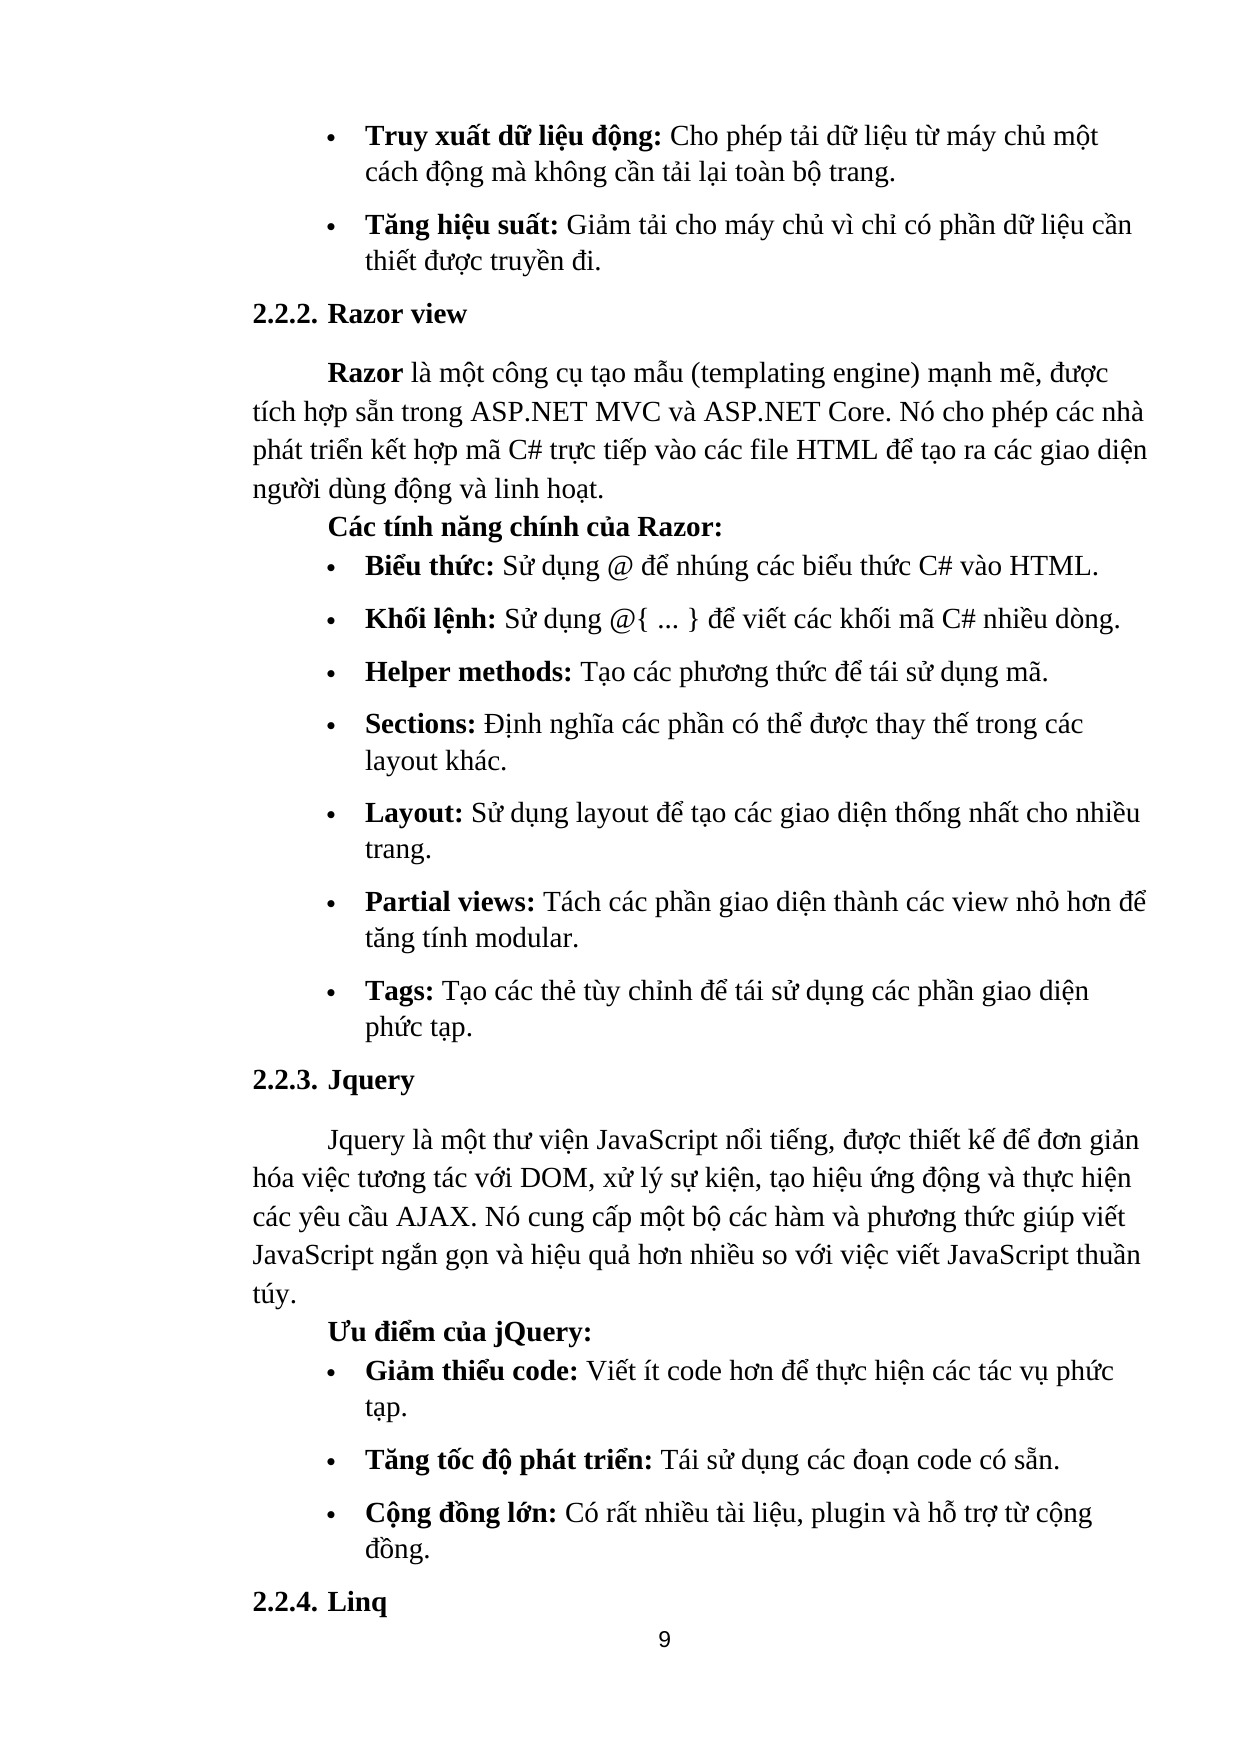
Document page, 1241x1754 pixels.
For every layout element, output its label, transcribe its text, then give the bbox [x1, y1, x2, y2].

text Razor là một công cụ tạo mẫu (templating engine) mạnh mẽ, được tích hợp sẵn trong ASP.NET MVC và ASP.NET Core. Nó cho phép các nhà phát triển kết hợp mã C# trực tiếp vào các file HTML để tạo ra các giao diện người dùng động và linh hoạt. [252, 355, 1152, 504]
text Ưu điểm của jQuery: [252, 1314, 1152, 1348]
list Tags: Tạo các thẻ tùy chỉnh để tái sử dụng các phần giao diện phức tạp. [327, 973, 1152, 1043]
list Linq [252, 1584, 1152, 1617]
text Jquery là một thư viện JavaScript nổi tiếng, được thiết kế để đơn giản hóa việc tương tác với DOM, xử lý sự kiện, tạo hiệu ứng động và thực hiện các yêu cầu AJAX. Nó cung cấp một bộ các hàm và phương thức giúp viết JavaScript ngắn gọn và hiệu quả hơn nhiều so với việc viết JavaScript thuần túy. [252, 1122, 1152, 1309]
list Giảm thiểu code: Viết ít code hơn để thực hiện các tác vụ phức tạp. [327, 1353, 1152, 1423]
list Sections: Định nghĩa các phần có thể được thay thế trong các layout khác. [327, 707, 1152, 776]
text Các tính năng chính của Razor: [252, 509, 1152, 543]
list Helper methods: Tạo các phương thức để tái sử dụng mã. [327, 654, 1152, 687]
list Razor view [252, 296, 1152, 329]
list Jquery [252, 1062, 1152, 1096]
list Partial views: Tách các phần giao diện thành các view nhỏ hơn để tăng tính modular. [327, 884, 1152, 954]
list Khối lệnh: Sử dụng @{ ... } để viết các khối mã C# nhiều dòng. [327, 601, 1152, 634]
list Truy xuất dữ liệu động: Cho phép tải dữ liệu từ máy chủ một cách động mà không cần tải lại toàn bộ trang. [327, 118, 1152, 188]
list Biểu thức: Sử dụng @ để nhúng các biểu thức C# vào HTML. [327, 548, 1152, 582]
list Tăng hiệu suất: Giảm tải cho máy chủ vì chỉ có phần dữ liệu cần thiết được truyền đi. [327, 207, 1152, 277]
list Layout: Sử dụng layout để tạo các giao diện thống nhất cho nhiều trang. [327, 796, 1152, 865]
list Cộng đồng lớn: Có rất nhiều tài liệu, plugin và hỗ trợ từ cộng đồng. [327, 1495, 1152, 1564]
list Tăng tốc độ phát triển: Tái sử dụng các đoạn code có sẵn. [327, 1442, 1152, 1476]
